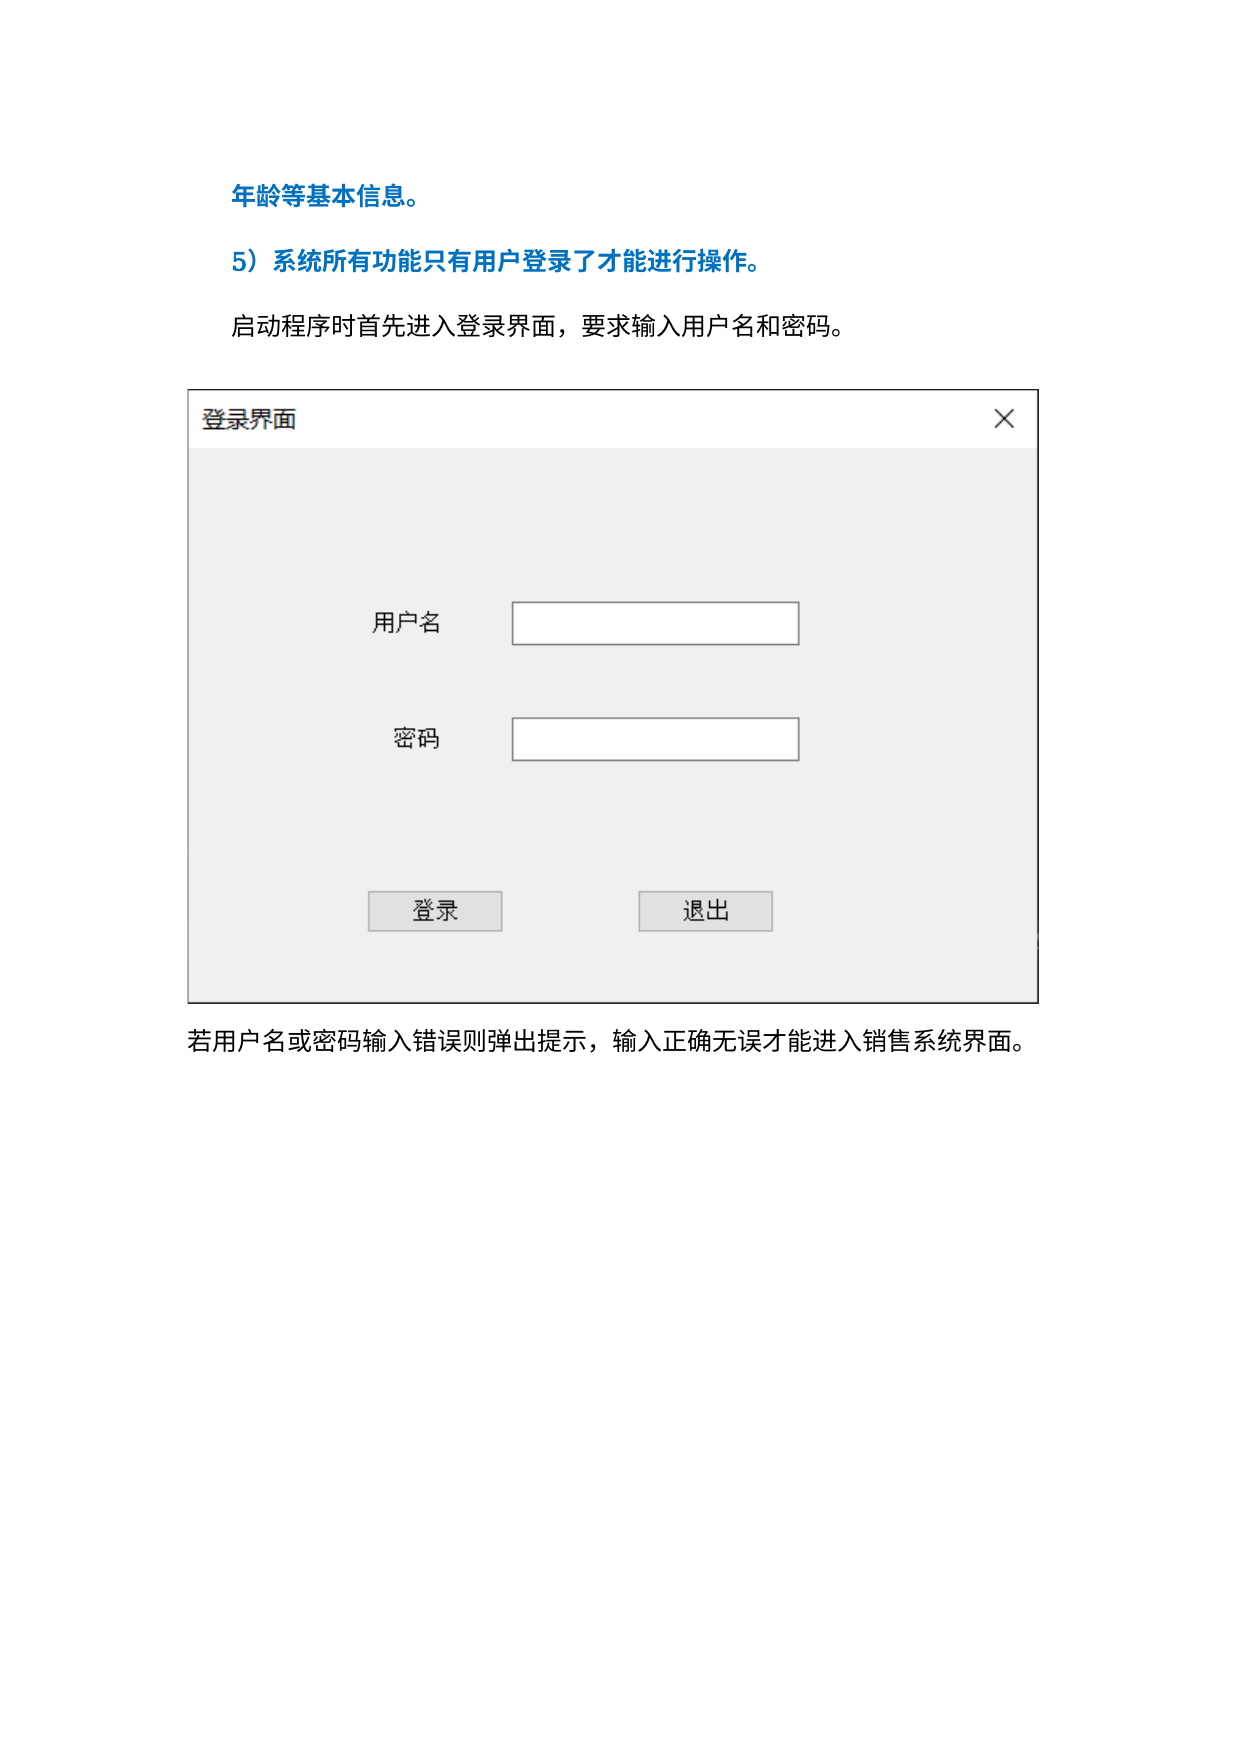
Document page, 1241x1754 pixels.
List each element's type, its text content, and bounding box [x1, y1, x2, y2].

picture [187, 389, 1039, 1004]
text 年龄等基本信息。 [231, 162, 1053, 227]
text 启动程序时首先进入登录界面，要求输入用户名和密码。 [187, 292, 1053, 357]
text 若用户名或密码输入错误则弹出提示，输入正确无误才能进入销售系统界面。 [187, 1007, 1053, 1072]
text 5）系统所有功能只有用户登录了才能进行操作。 [231, 227, 1053, 292]
